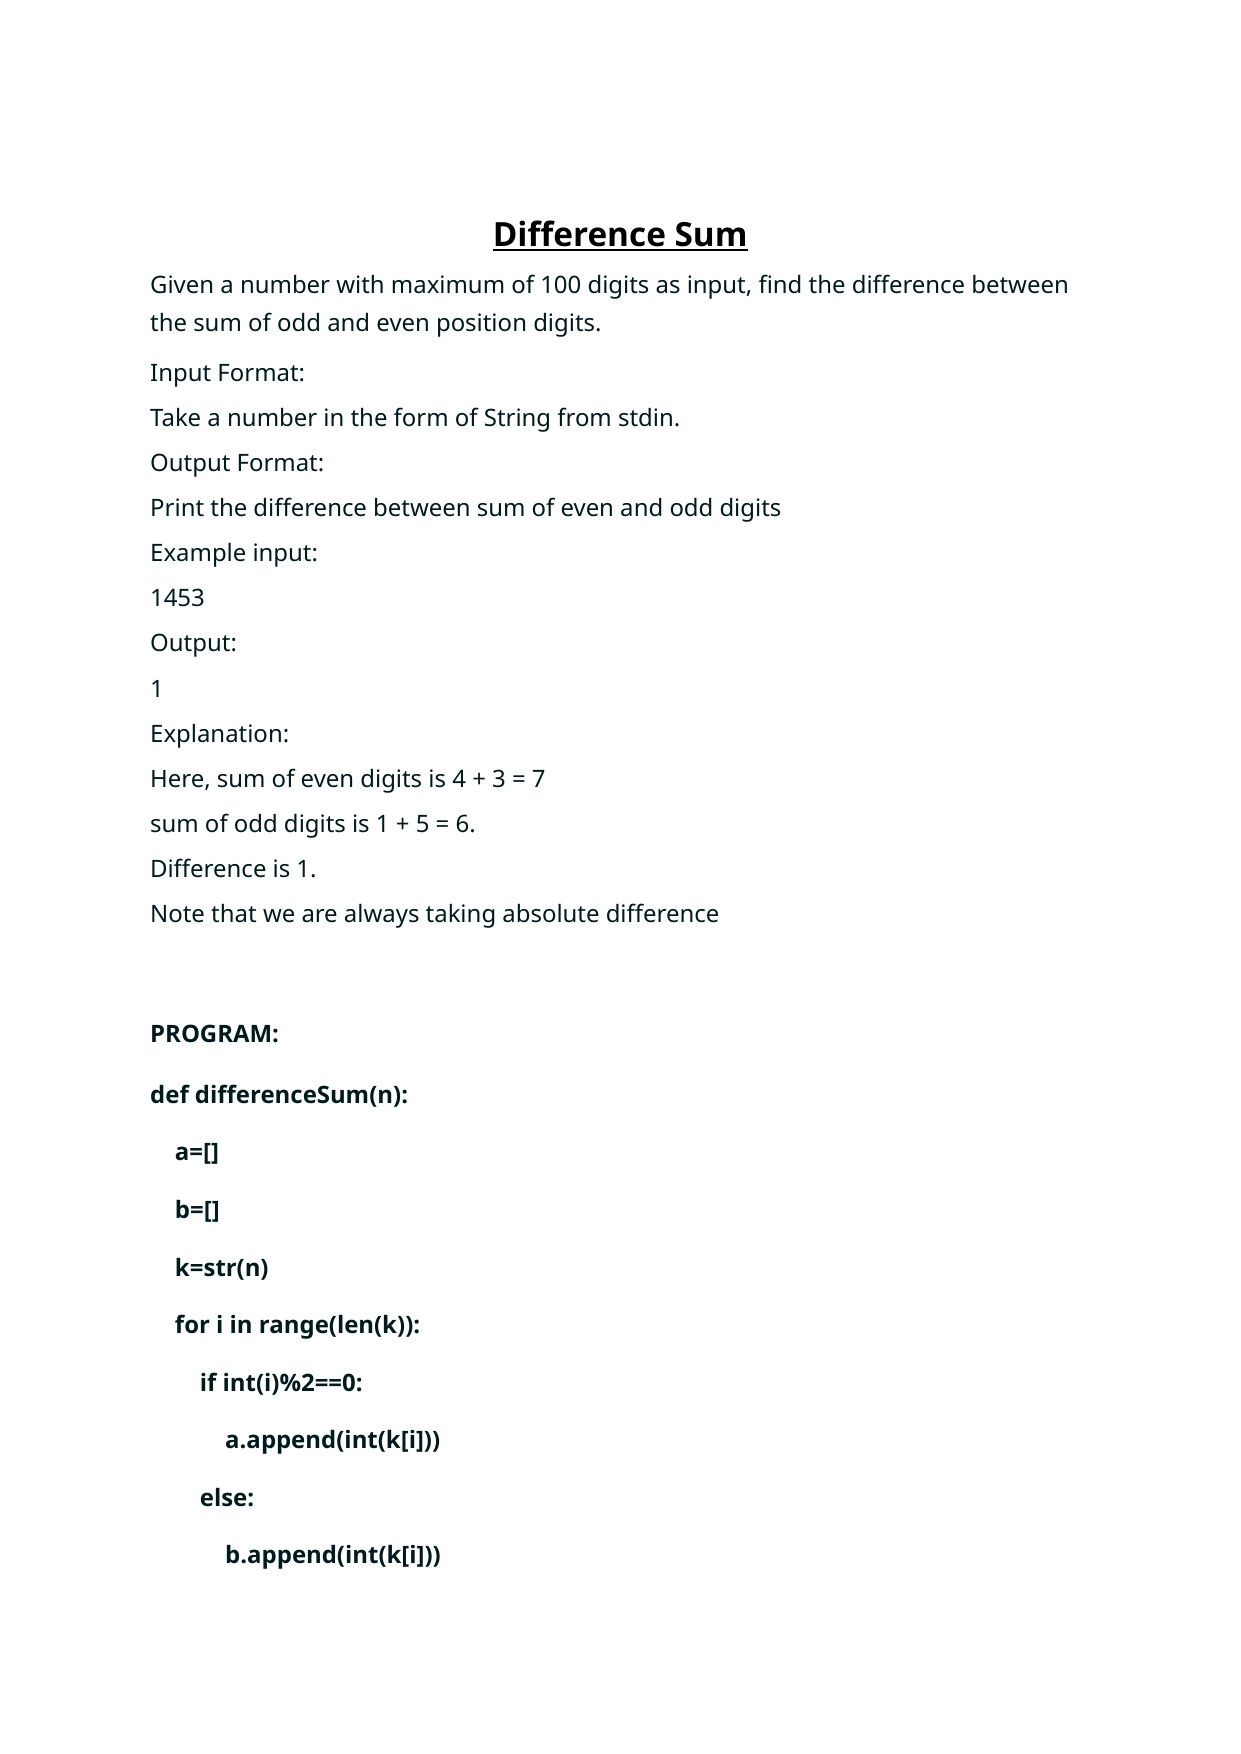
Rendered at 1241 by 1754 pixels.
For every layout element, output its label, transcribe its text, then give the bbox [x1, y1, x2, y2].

text Explanation: [150, 716, 1090, 749]
text Output: [150, 626, 1090, 659]
text Print the difference between sum of even and odd digits [150, 491, 1090, 523]
text Note that we are always taking absolute difference [150, 897, 1090, 929]
text b=[] [150, 1193, 1090, 1225]
text Output Format: [150, 446, 1090, 478]
text Given a number with maximum of 100 digits as input, find the difference between the sum of odd and even position digits. [150, 268, 1090, 338]
text def differenceSum(n): [150, 1077, 1090, 1110]
text a=[] [150, 1135, 1090, 1168]
text sum of odd digits is 1 + 5 = 6. [150, 807, 1090, 839]
text a.append(int(k[i])) [150, 1423, 1090, 1456]
text 1453 [150, 581, 1090, 614]
text Difference is 1. [150, 852, 1090, 884]
text if int(i)%2==0: [150, 1366, 1090, 1398]
text PROGRAM: [150, 1017, 1090, 1050]
text Input Format: [150, 356, 1090, 388]
text 1 [150, 671, 1090, 704]
text Difference Sum [150, 210, 1090, 256]
text for i in range(len(k)): [150, 1308, 1090, 1341]
text k=str(n) [150, 1250, 1090, 1283]
text Take a number in the form of String from stdin. [150, 401, 1090, 433]
text Here, sum of even digits is 4 + 3 = 7 [150, 762, 1090, 794]
text Example input: [150, 536, 1090, 569]
text b.append(int(k[i])) [150, 1538, 1090, 1571]
text else: [150, 1481, 1090, 1513]
